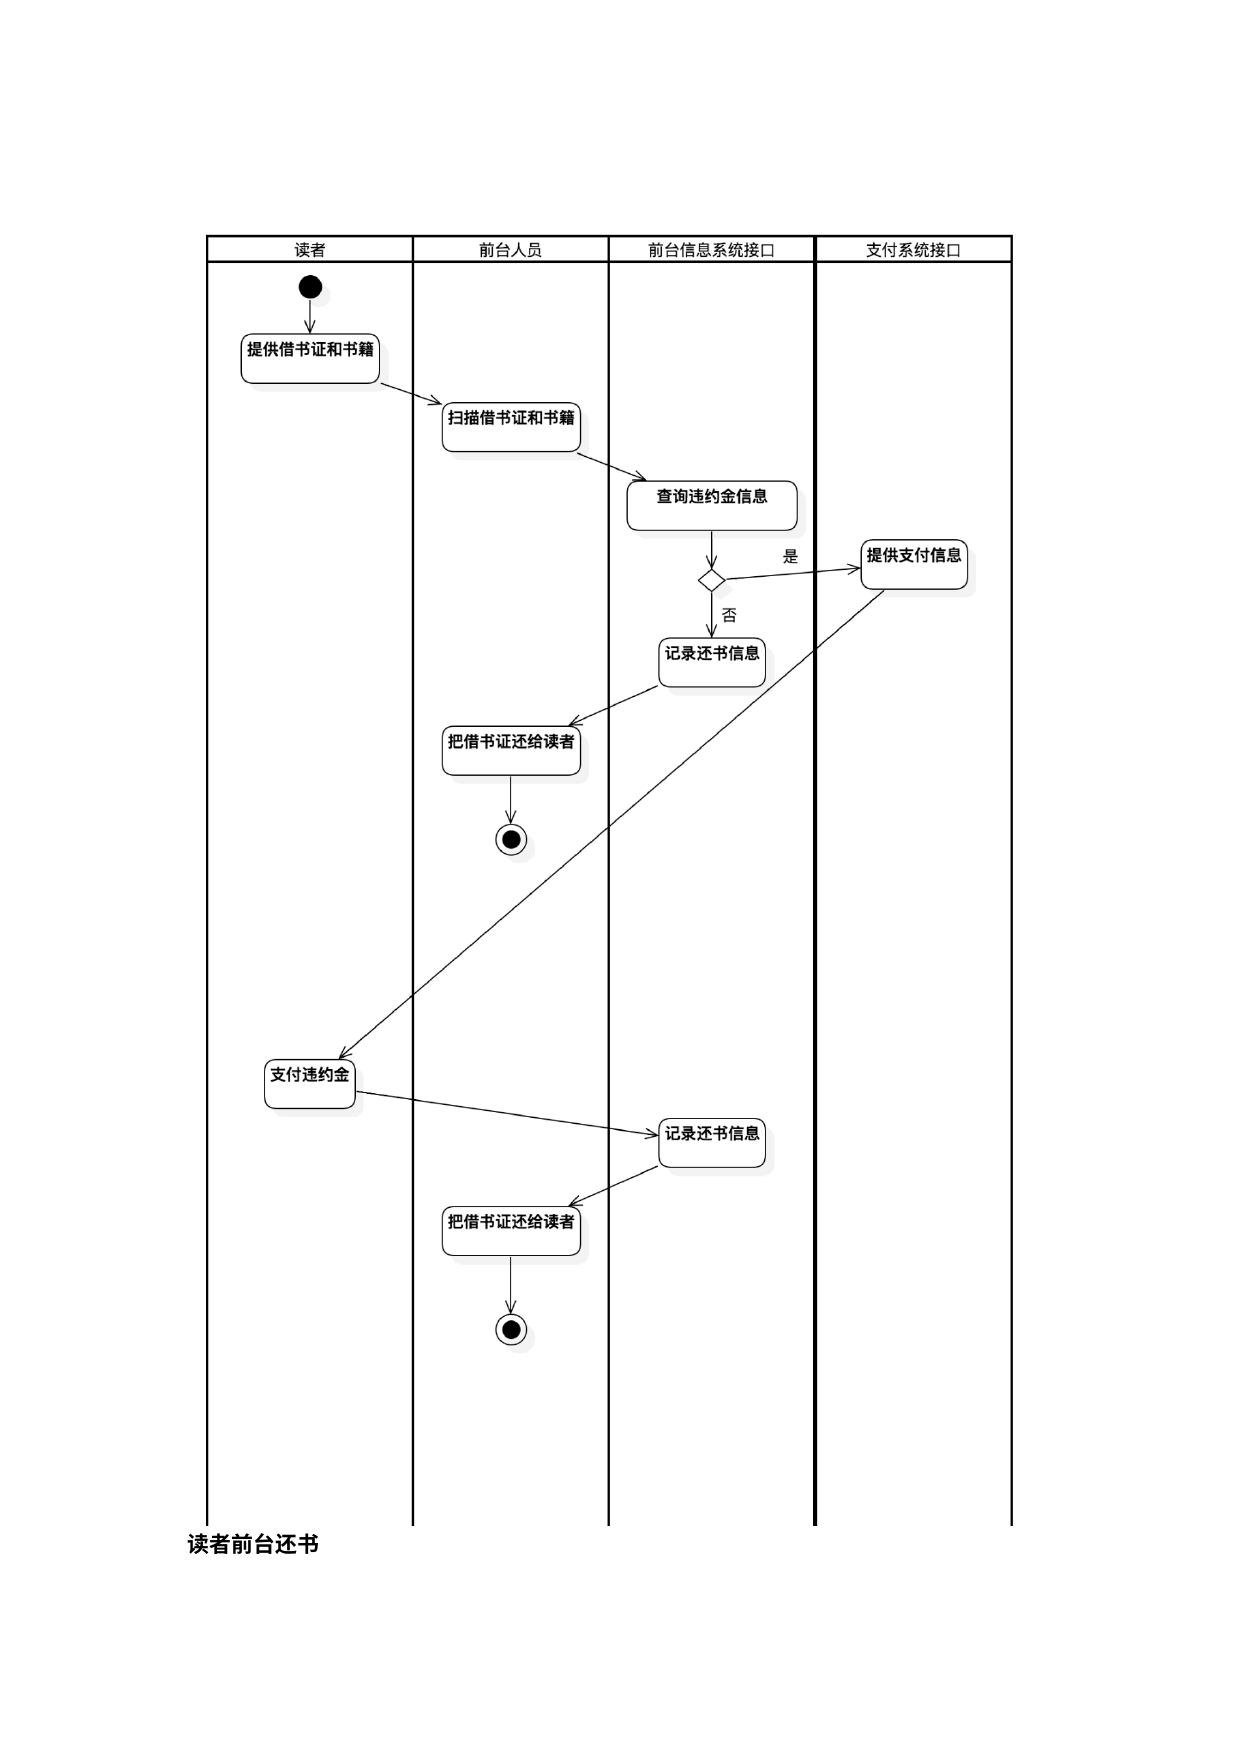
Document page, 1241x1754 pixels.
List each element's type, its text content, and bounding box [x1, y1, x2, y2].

picture [187, 162, 1053, 1526]
text 读者前台还书 [187, 1527, 1053, 1559]
